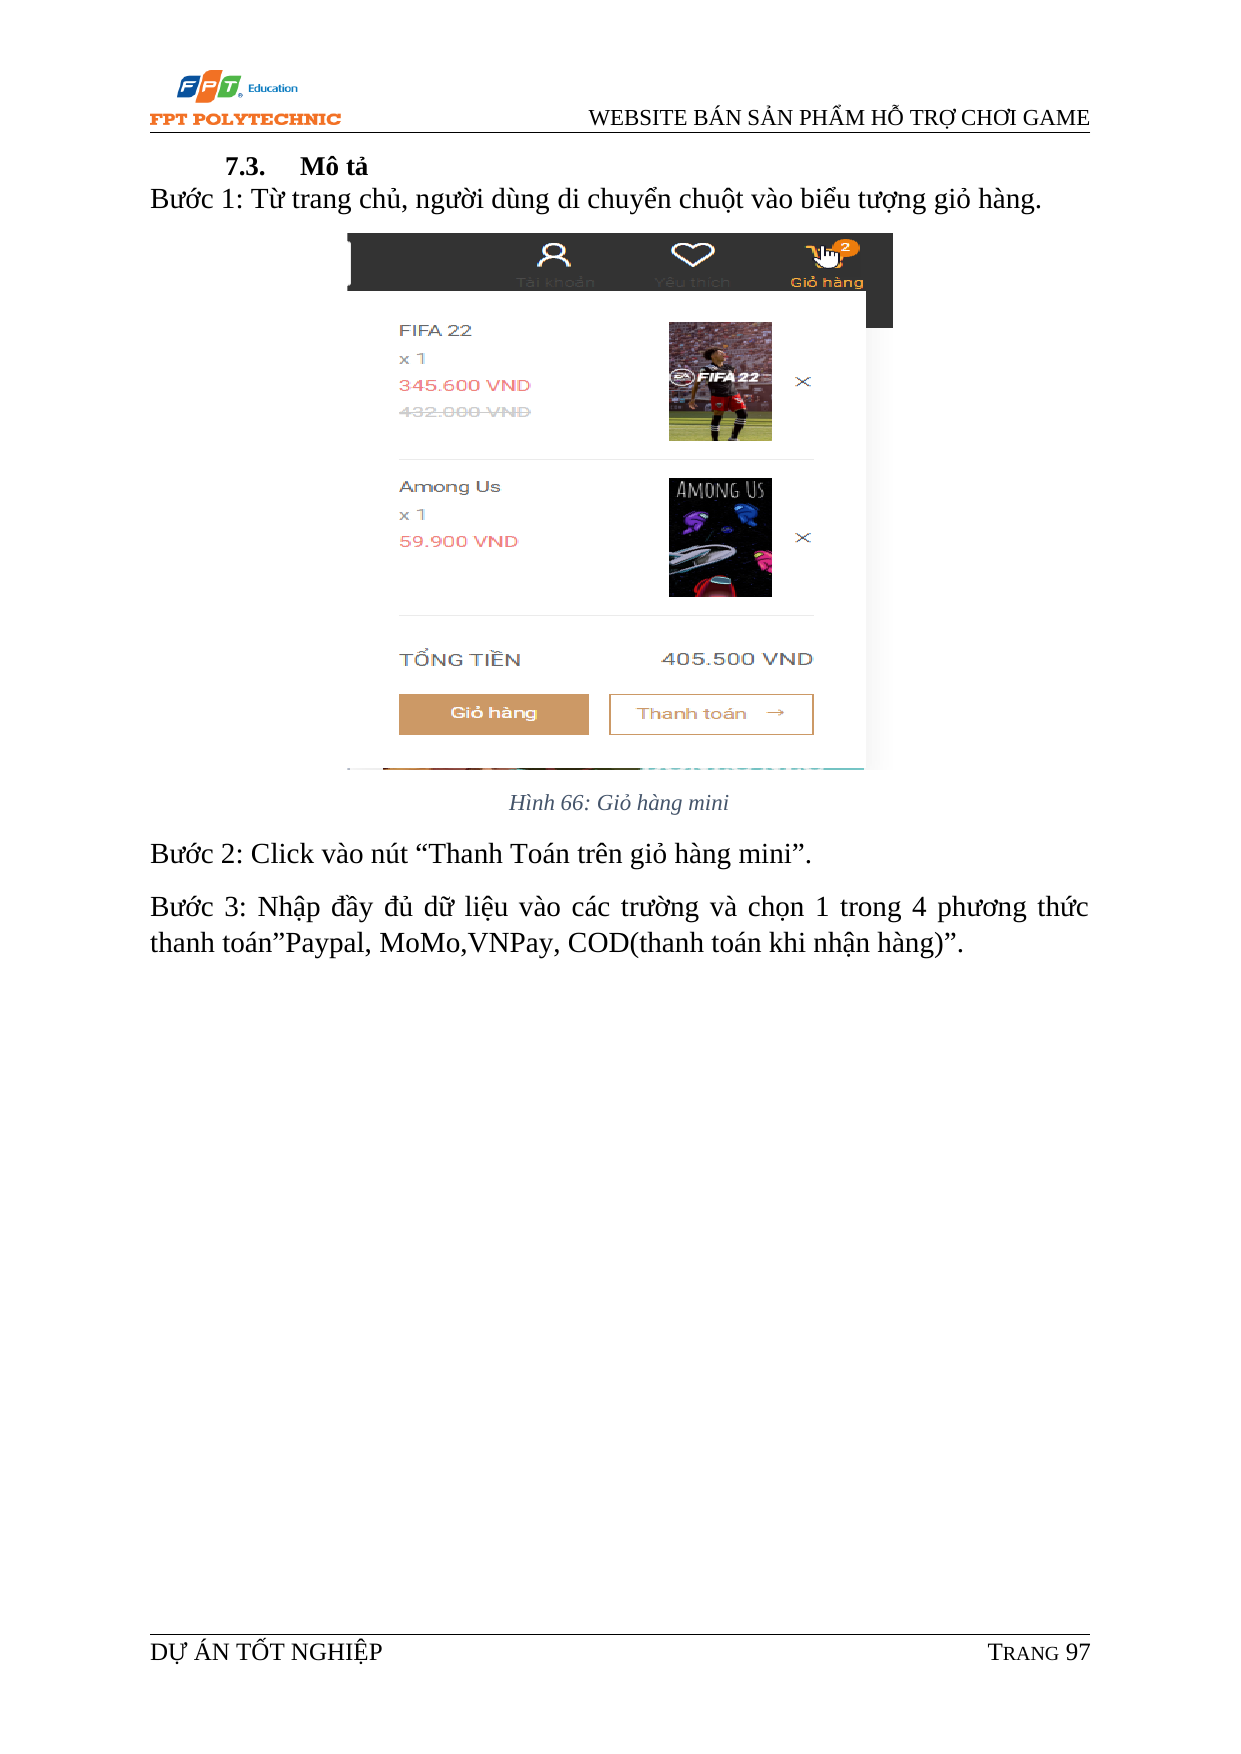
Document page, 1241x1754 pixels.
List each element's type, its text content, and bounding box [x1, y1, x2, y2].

text Bước 2: Click vào nút “Thanh Toán trên giỏ hàng mini”. [150, 836, 1090, 870]
list Mô tả [225, 150, 1090, 181]
picture [150, 70, 343, 125]
text Bước 1: Từ trang chủ, người dùng di chuyển chuột vào biểu tượng giỏ hàng. [150, 181, 1090, 215]
text Bước 3: Nhập đầy đủ dữ liệu vào các trường và chọn 1 trong 4 phương thức thanh toán”Paypal, MoMo,VNPay, COD(thanh toán khi nhận hàng)”. [150, 889, 1090, 959]
picture [347, 233, 893, 770]
text Hình 66: Giỏ hàng mini [150, 789, 1090, 815]
